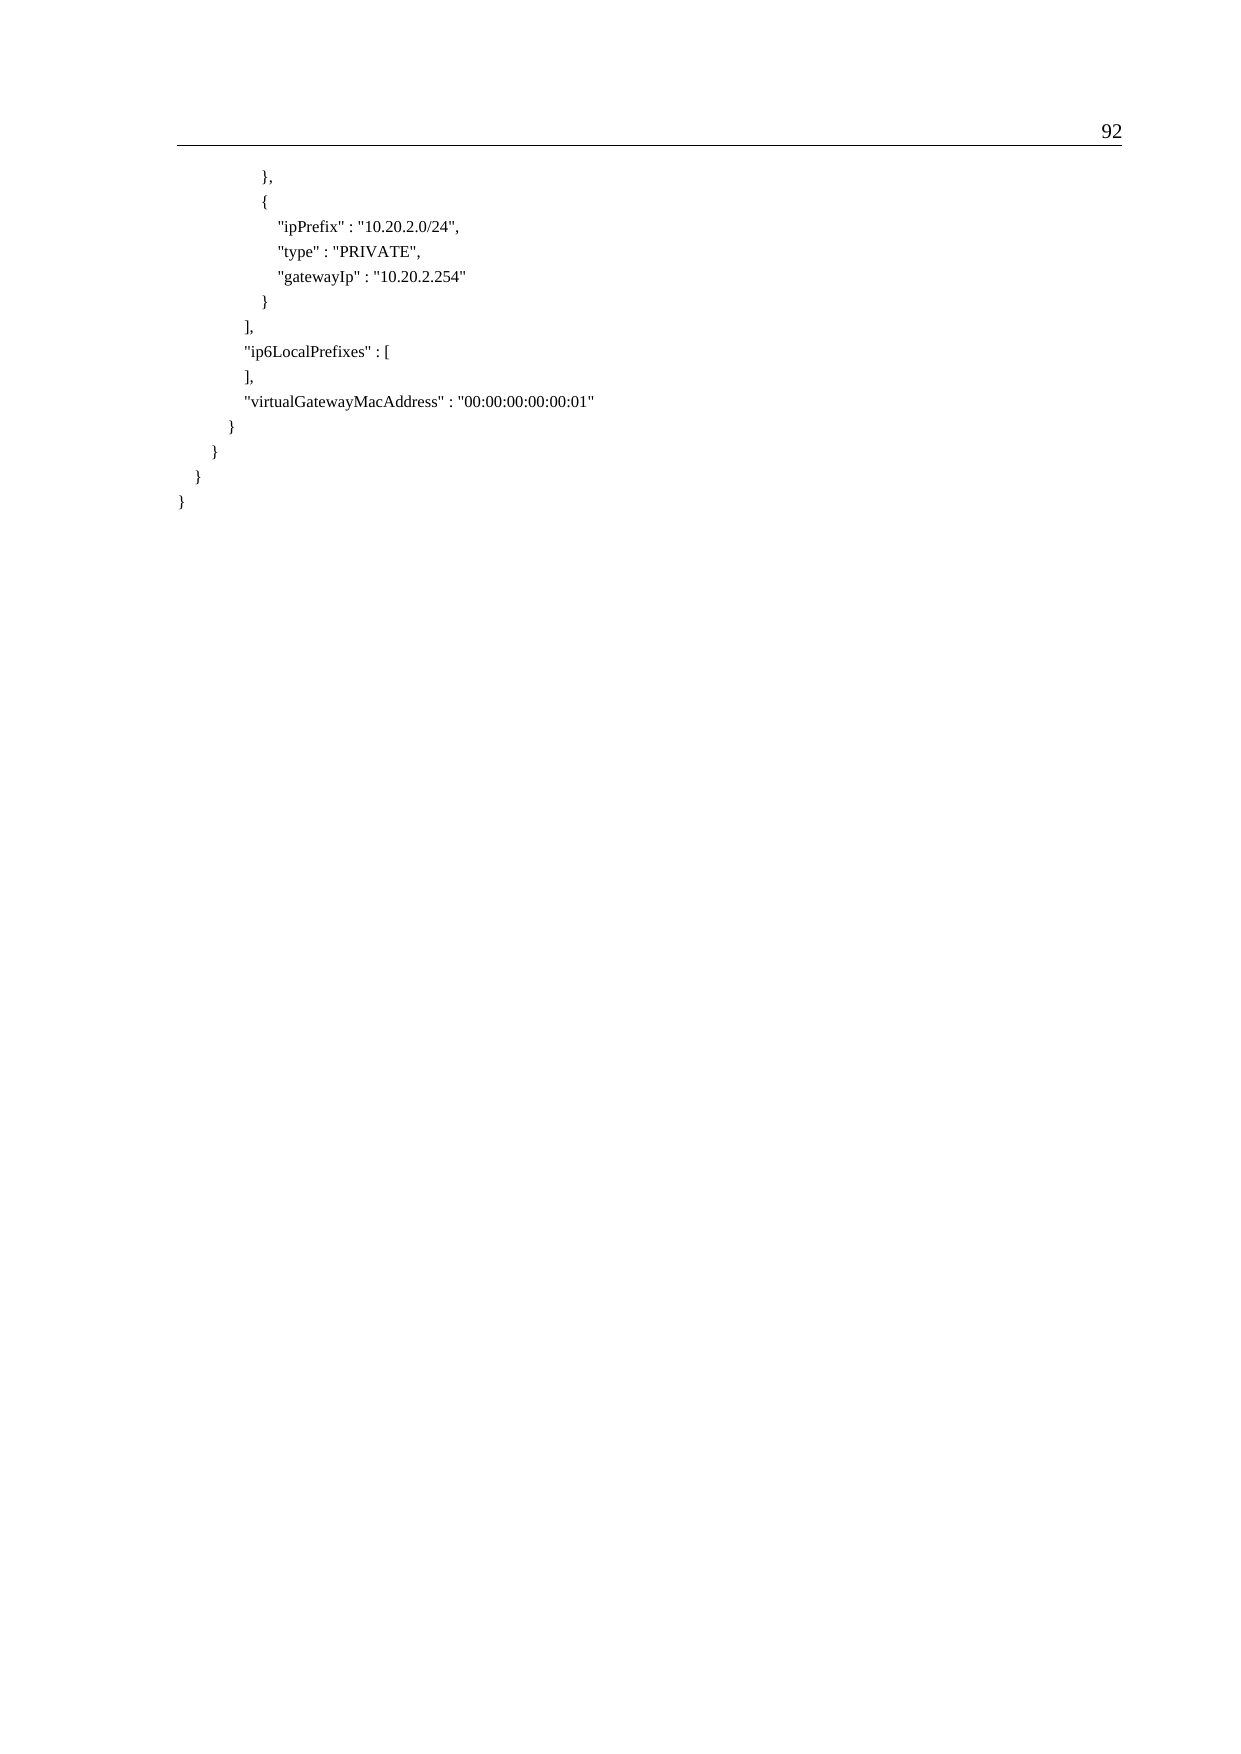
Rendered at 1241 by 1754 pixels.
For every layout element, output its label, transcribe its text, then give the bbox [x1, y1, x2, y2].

text } [177, 461, 1122, 486]
text { [177, 186, 1122, 211]
text } [177, 436, 1122, 461]
text "ipPrefix" : "10.20.2.0/24", [177, 211, 1122, 236]
text "type" : "PRIVATE", [177, 236, 1122, 261]
text } [177, 411, 1122, 436]
text "virtualGatewayMacAddress" : "00:00:00:00:00:01" [177, 386, 1122, 411]
text ], [177, 311, 1122, 336]
text } [177, 486, 1122, 511]
text "gatewayIp" : "10.20.2.254" [177, 261, 1122, 286]
text } [177, 286, 1122, 311]
text }, [177, 161, 1122, 186]
text "ip6LocalPrefixes" : [ [177, 336, 1122, 361]
text ], [177, 361, 1122, 386]
